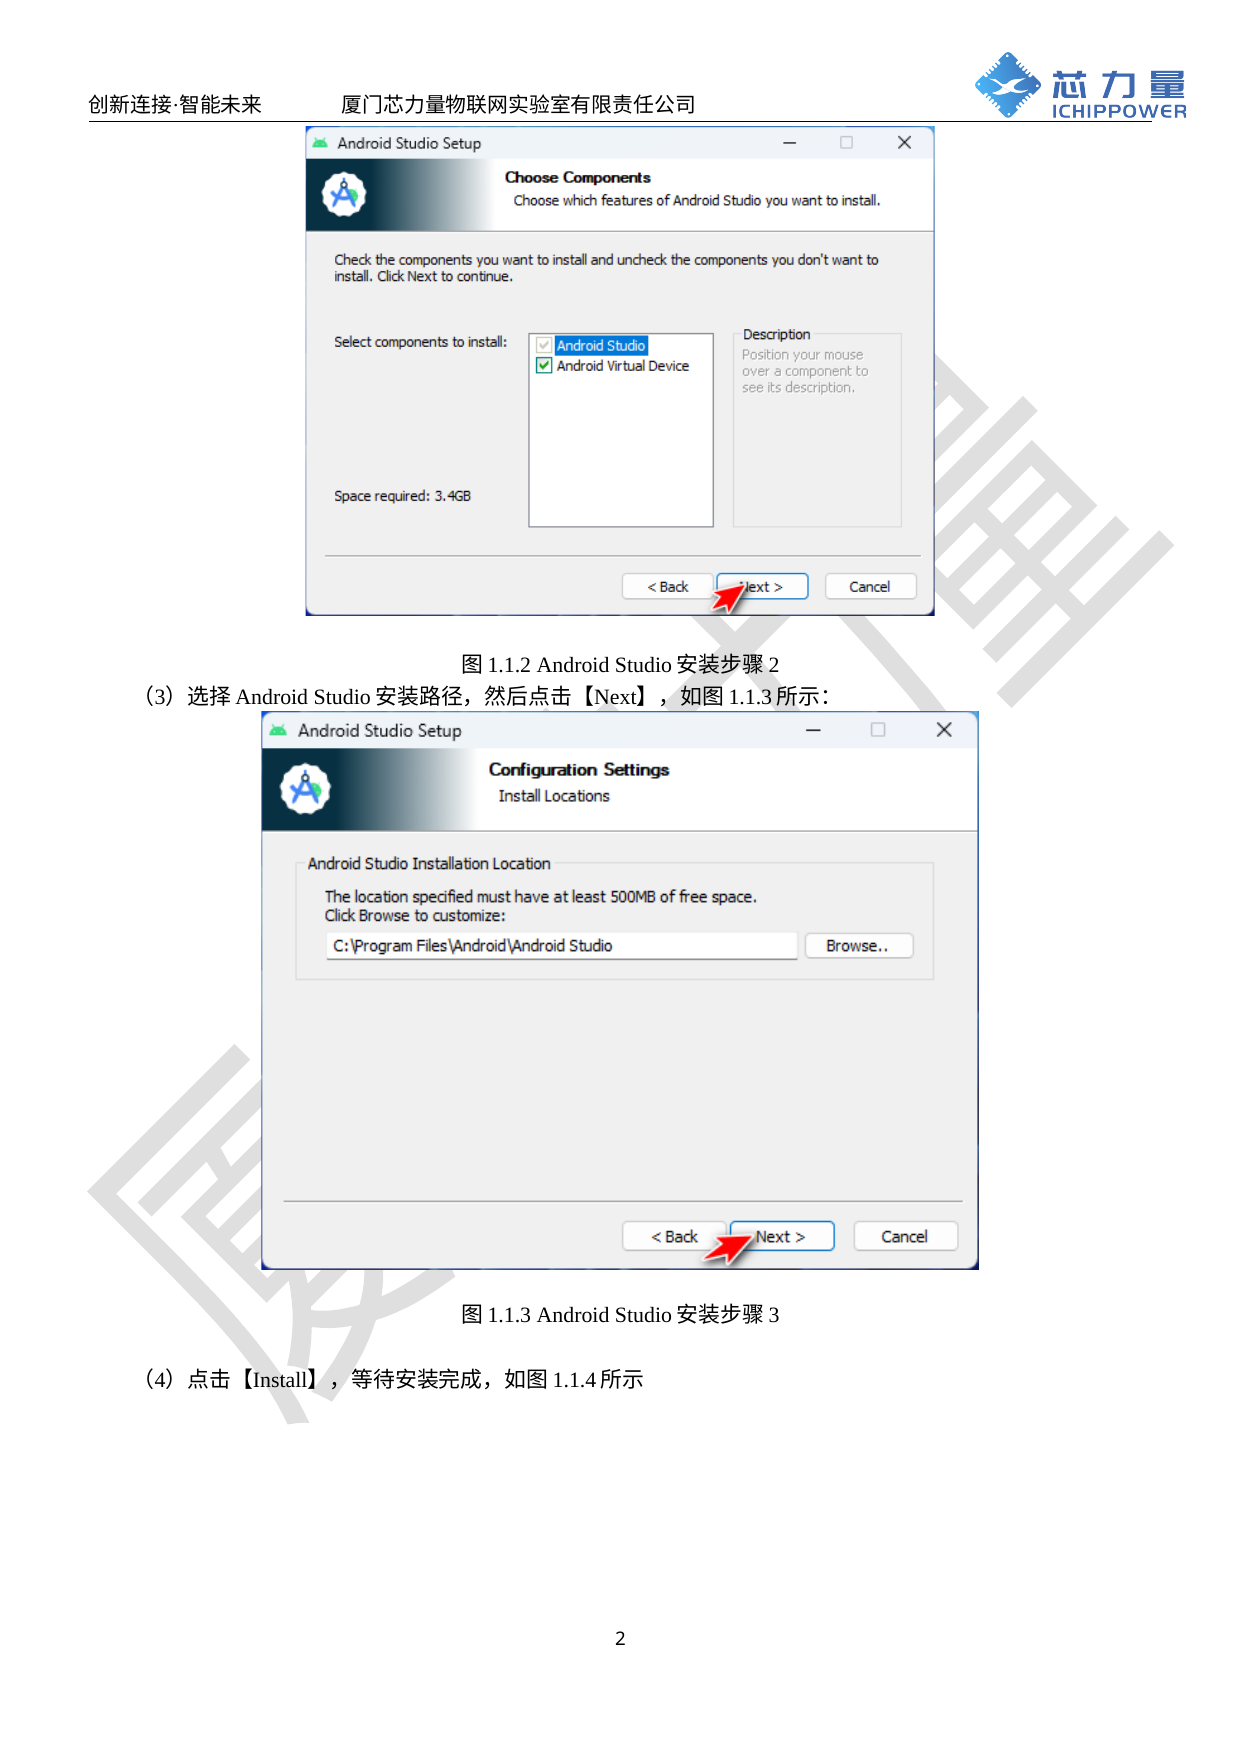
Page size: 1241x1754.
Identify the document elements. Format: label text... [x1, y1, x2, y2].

picture [261, 711, 979, 1270]
text （4）点击【Install】，等待安装完成，如图1.1.4所示 [89, 1361, 1152, 1394]
picture [305, 126, 935, 616]
text （3）选择Android Studio安装路径，然后点击【Next】，如图1.1.3所示： [89, 679, 1152, 711]
text 图1.1.3 Android Studio安装步骤3 [89, 1296, 1152, 1329]
picture [975, 52, 1187, 118]
text 图1.1.2 Android Studio安装步骤2 [89, 646, 1152, 679]
